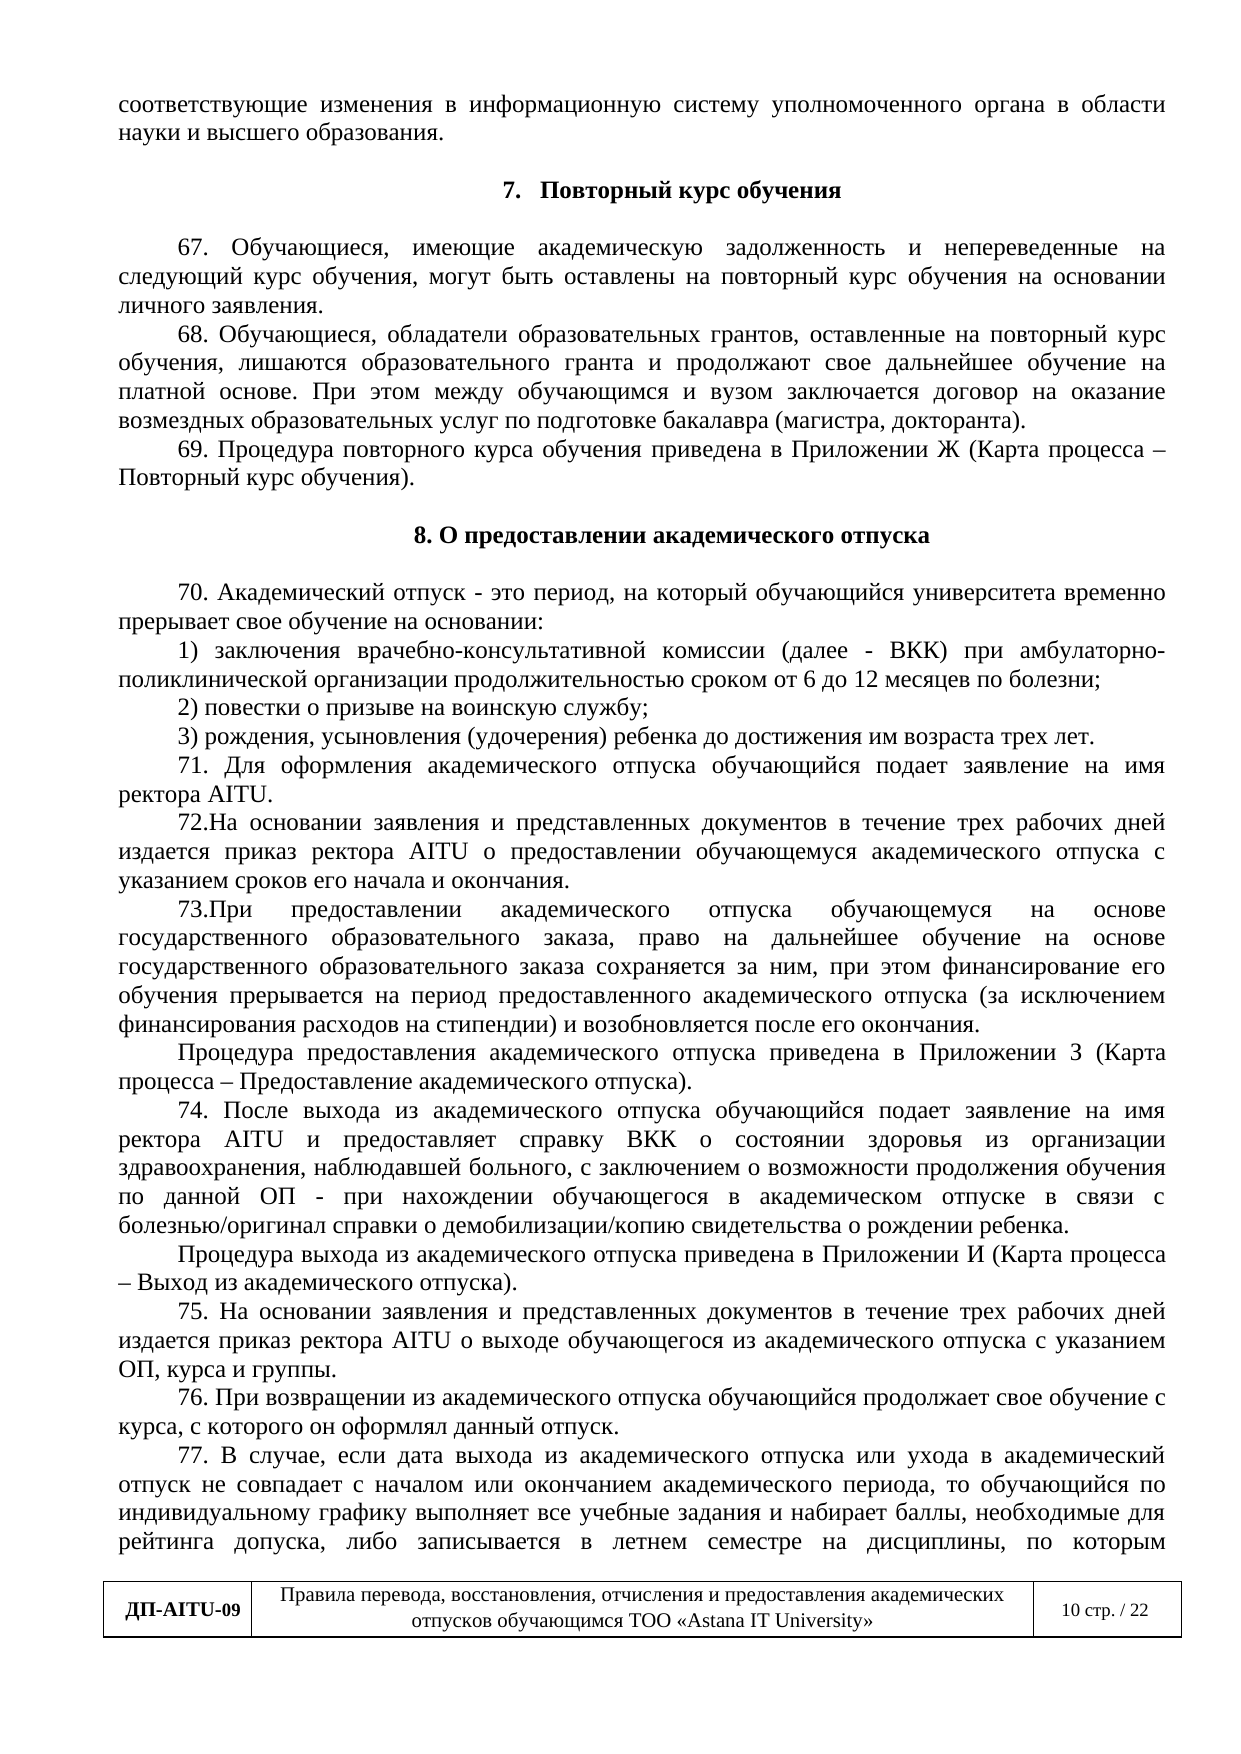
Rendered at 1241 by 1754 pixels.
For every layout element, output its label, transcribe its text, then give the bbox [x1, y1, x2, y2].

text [118, 89, 1167, 146]
text 73.При предоставлении академического отпуска обучающемуся на основе государственного образовательного заказа, право на дальнейшее обучение на основе государственного образовательного заказа сохраняется за ним, при этом финансирование его обучения прерывается на период предоставленного академического отпуска (за исключением финансирования расходов на стипендии) и возобновляется после его окончания. [118, 894, 1167, 1037]
text 2) повестки о призыве на воинскую службу; [118, 692, 1167, 721]
text 71. Для оформления академического отпуска обучающийся подает заявление на имя ректора AITU. [118, 750, 1167, 807]
list 68. Обучающиеся, обладатели образовательных грантов, оставленные на повторный курс обучения, лишаются образовательного гранта и продолжают свое дальнейшее обучение на платной основе. При этом между обучающимся и вузом заключается договор на оказание возмездных образовательных услуг по подготовке бакалавра (магистра, докторанта). [118, 319, 1167, 434]
text 1) заключения врачебно-консультативной комиссии (далее - ВКК) при амбулаторно-поликлинической организации продолжительностью сроком от 6 до 12 месяцев по болезни; [118, 635, 1167, 692]
text Процедура выхода из академического отпуска приведена в Приложении И (Карта процесса – Выход из академического отпуска). [118, 1239, 1167, 1296]
text 76. При возвращении из академического отпуска обучающийся продолжает свое обучение с курса, с которого он оформлял данный отпуск. [118, 1382, 1167, 1440]
list 8. О предоставлении академического отпуска [177, 520, 1167, 549]
text 74. После выхода из академического отпуска обучающийся подает заявление на имя ректора AITU и предоставляет справку ВКК о состоянии здоровья из организации здравоохранения, наблюдавшей больного, с заключением о возможности продолжения обучения по данной ОП - при нахождении обучающегося в академическом отпуске в связи с болезнью/оригинал справки о демобилизации/копию свидетельства о рождении ребенка. [118, 1095, 1167, 1239]
list Повторный курс обучения [177, 175, 1167, 204]
text 72.На основании заявления и представленных документов в течение трех рабочих дней издается приказ ректора AITU о предоставлении обучающемуся академического отпуска с указанием сроков его начала и окончания. [118, 807, 1167, 894]
list 69. Процедура повторного курса обучения приведена в Приложении Ж (Карта процесса – Повторный курс обучения). [118, 434, 1167, 491]
text 75. На основании заявления и представленных документов в течение трех рабочих дней издается приказ ректора AITU о выходе обучающегося из академического отпуска с указанием ОП, курса и группы. [118, 1296, 1167, 1382]
text 3) рождения, усыновления (удочерения) ребенка до достижения им возраста трех лет. [118, 721, 1167, 750]
text Процедура предоставления академического отпуска приведена в Приложении З (Карта процесса – Предоставление академического отпуска). [118, 1037, 1167, 1095]
list 67. Обучающиеся, имеющие академическую задолженность и непереведенные на следующий курс обучения, могут быть оставлены на повторный курс обучения на основании личного заявления. [118, 232, 1167, 319]
text 70. Академический отпуск - это период, на который обучающийся университета временно прерывает свое обучение на основании: [118, 577, 1167, 635]
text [118, 1440, 1167, 1555]
